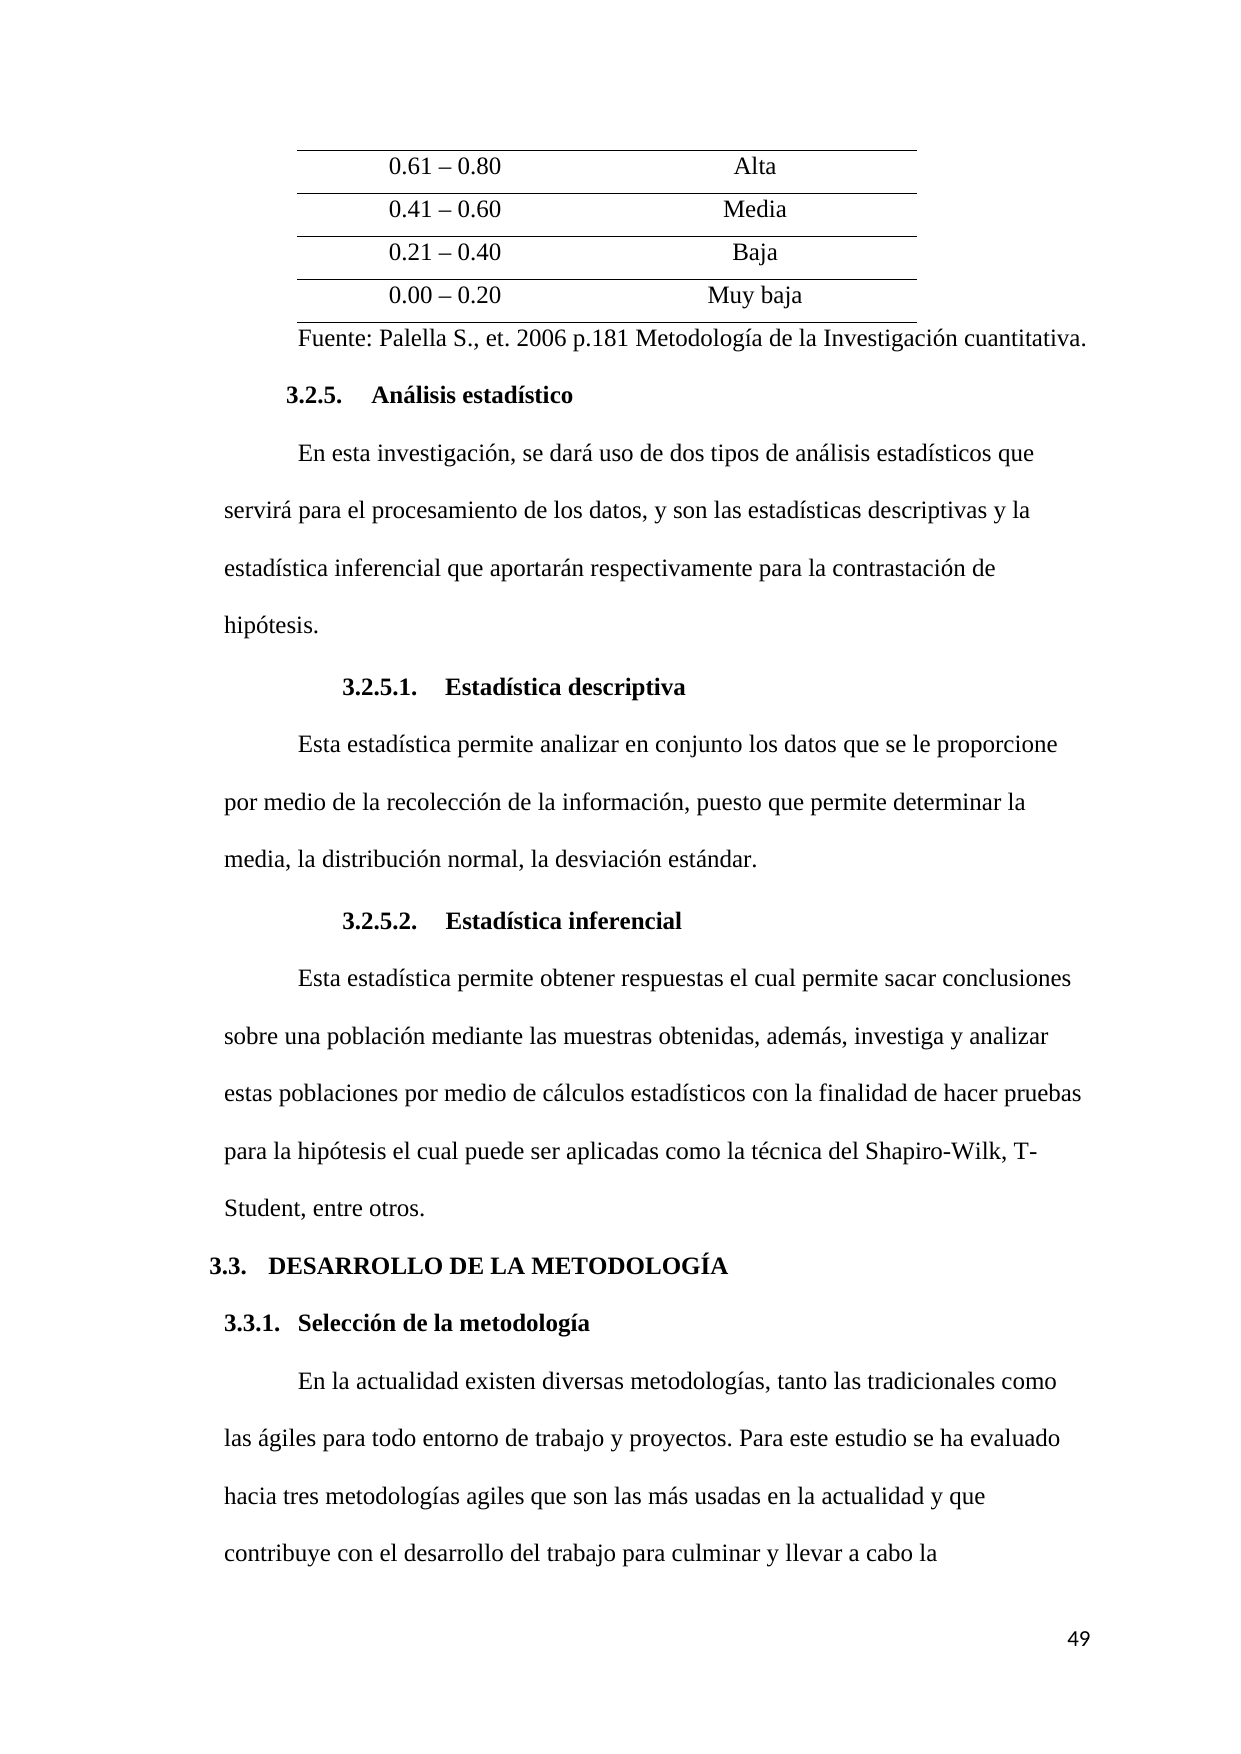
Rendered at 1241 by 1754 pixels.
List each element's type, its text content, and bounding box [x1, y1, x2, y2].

table_cell 0.61 – 0.80 [297, 151, 592, 193]
table_cell 0.41 – 0.60 [297, 194, 592, 236]
subtitle DESARROLLO DE LA METODOLOGÍA [209, 1251, 1090, 1280]
text En esta investigación, se dará uso de dos tipos de análisis estadísticos que servirá para el procesamiento de los datos, y son las estadísticas descriptivas y la estadística inferencial que aportarán respectivamente para la contrastación de hipótesis. [224, 438, 1090, 639]
subtitle Selección de la metodología [224, 1308, 1090, 1337]
table_cell Muy baja [593, 280, 917, 322]
subtitle Análisis estadístico [286, 380, 1090, 409]
subtitle Estadística descriptiva [342, 672, 1090, 701]
text Esta estadística permite obtener respuestas el cual permite sacar conclusiones sobre una población mediante las muestras obtenidas, además, investiga y analizar estas poblaciones por medio de cálculos estadísticos con la finalidad de hacer pruebas para la hipótesis el cual puede ser aplicadas como la técnica del Shapiro-Wilk, T-Student, entre otros. [224, 963, 1090, 1222]
text Esta estadística permite analizar en conjunto los datos que se le proporcione por medio de la recolección de la información, puesto que permite determinar la media, la distribución normal, la desviación estándar. [224, 729, 1090, 873]
subtitle Estadística inferencial [342, 906, 1090, 935]
table_cell Alta [593, 151, 917, 193]
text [224, 1366, 1090, 1567]
table_cell 0.00 – 0.20 [297, 280, 592, 322]
table_cell Baja [593, 237, 917, 279]
table_cell 0.21 – 0.40 [297, 237, 592, 279]
table_cell Media [593, 194, 917, 236]
text Fuente: Palella S., et. 2006 p.181 Metodología de la Investigación cuantitativa. [224, 323, 1090, 351]
